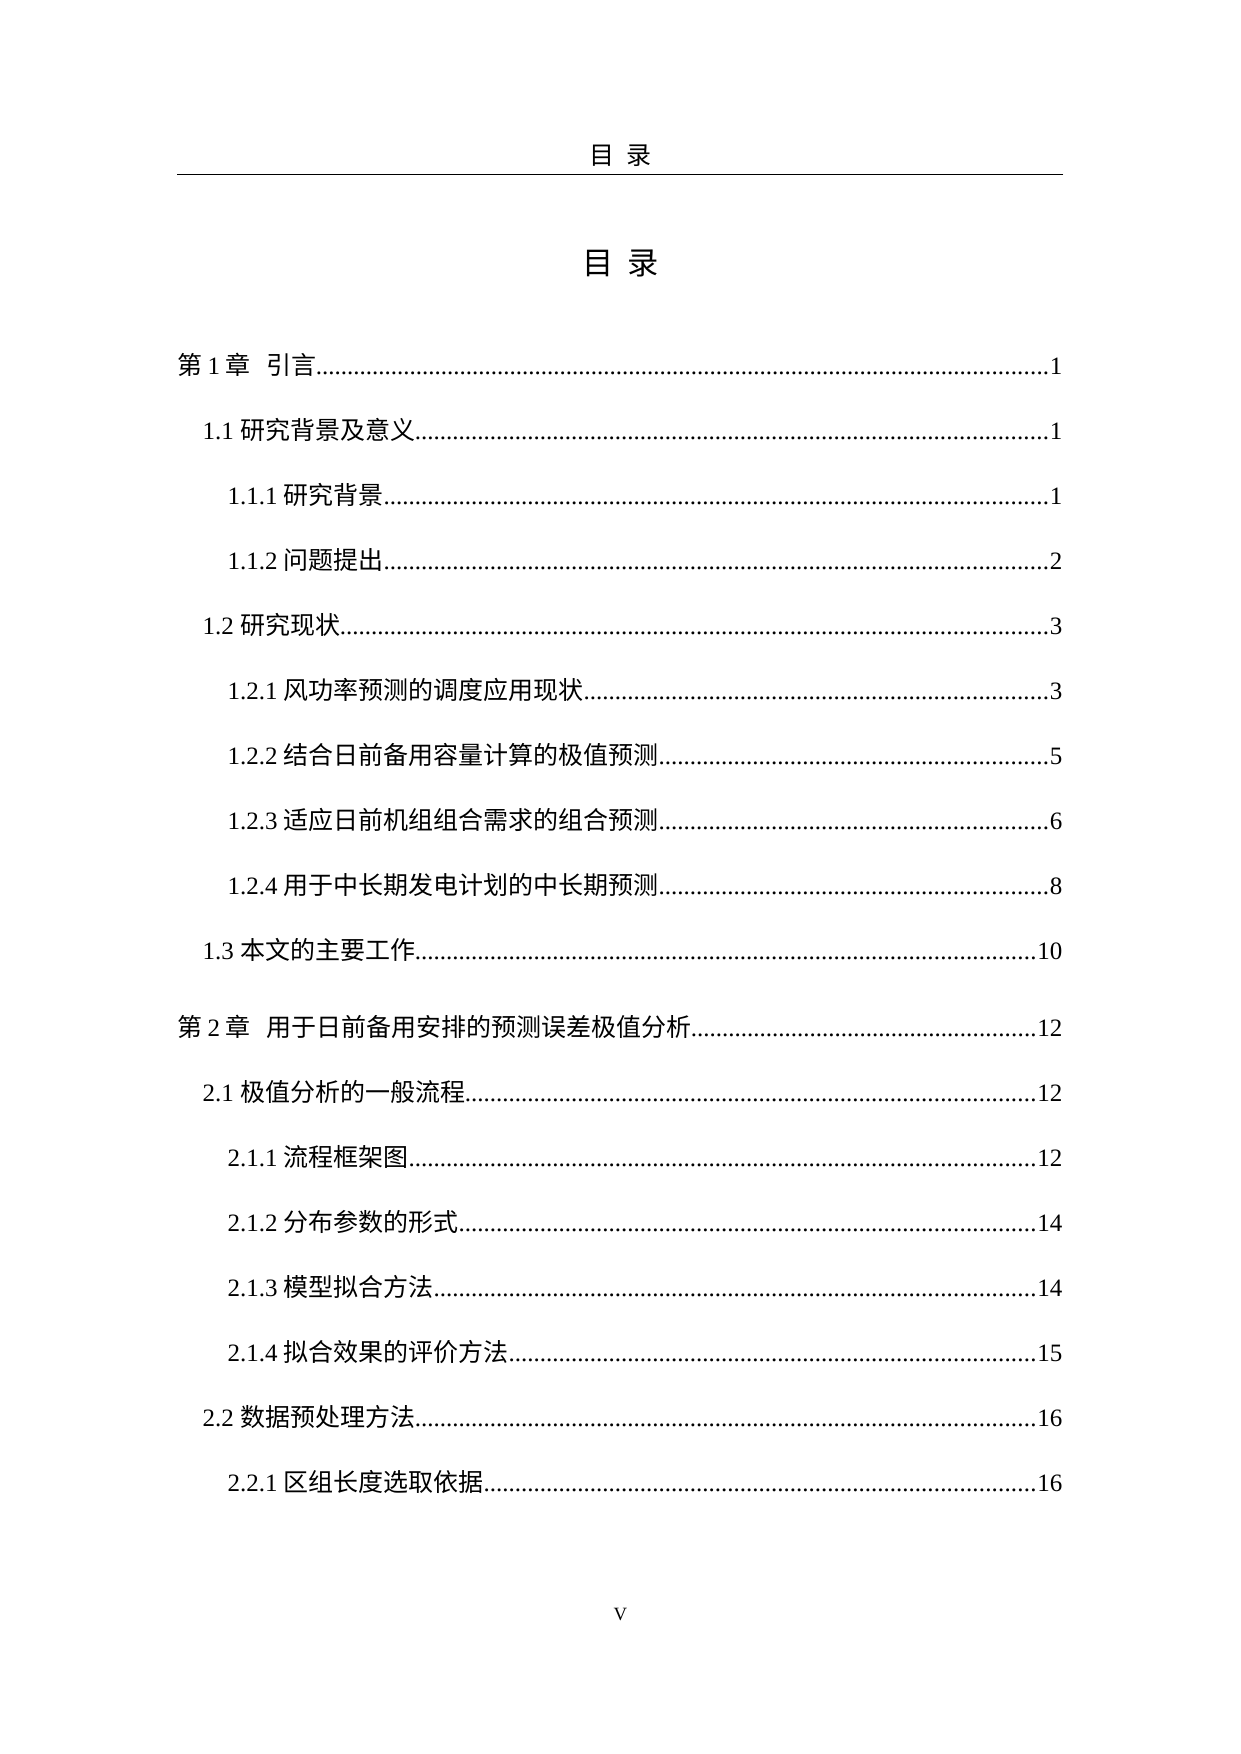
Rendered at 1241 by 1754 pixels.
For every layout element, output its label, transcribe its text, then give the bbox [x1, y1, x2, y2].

subtitle 目 录 [177, 228, 1063, 293]
text 2.1 极值分析的一般流程 12 [202, 1058, 1063, 1123]
text 2.1.4 拟合效果的评价方法 15 [227, 1318, 1063, 1383]
text 1.2 研究现状 3 [202, 591, 1063, 656]
text 第2章 用于日前备用安排的预测误差极值分析 12 [177, 993, 1063, 1058]
text 2.1.3 模型拟合方法 14 [227, 1253, 1063, 1318]
text 2.2 数据预处理方法 16 [202, 1383, 1063, 1448]
text 第1章 引言 1 [177, 331, 1063, 396]
text 1.1.1 研究背景 1 [227, 461, 1063, 526]
text 1.2.4 用于中长期发电计划的中长期预测 8 [227, 851, 1063, 916]
text 1.3 本文的主要工作 10 [202, 916, 1063, 981]
text 2.1.2 分布参数的形式 14 [227, 1188, 1063, 1253]
text 1.1 研究背景及意义 1 [202, 396, 1063, 461]
text 1.2.3 适应日前机组组合需求的组合预测 6 [227, 786, 1063, 851]
text 1.2.1 风功率预测的调度应用现状 3 [227, 656, 1063, 721]
text 2.2.1 区组长度选取依据 16 [227, 1448, 1063, 1513]
text 2.1.1 流程框架图 12 [227, 1123, 1063, 1188]
text 1.2.2 结合日前备用容量计算的极值预测 5 [227, 721, 1063, 786]
text 1.1.2 问题提出 2 [227, 526, 1063, 591]
